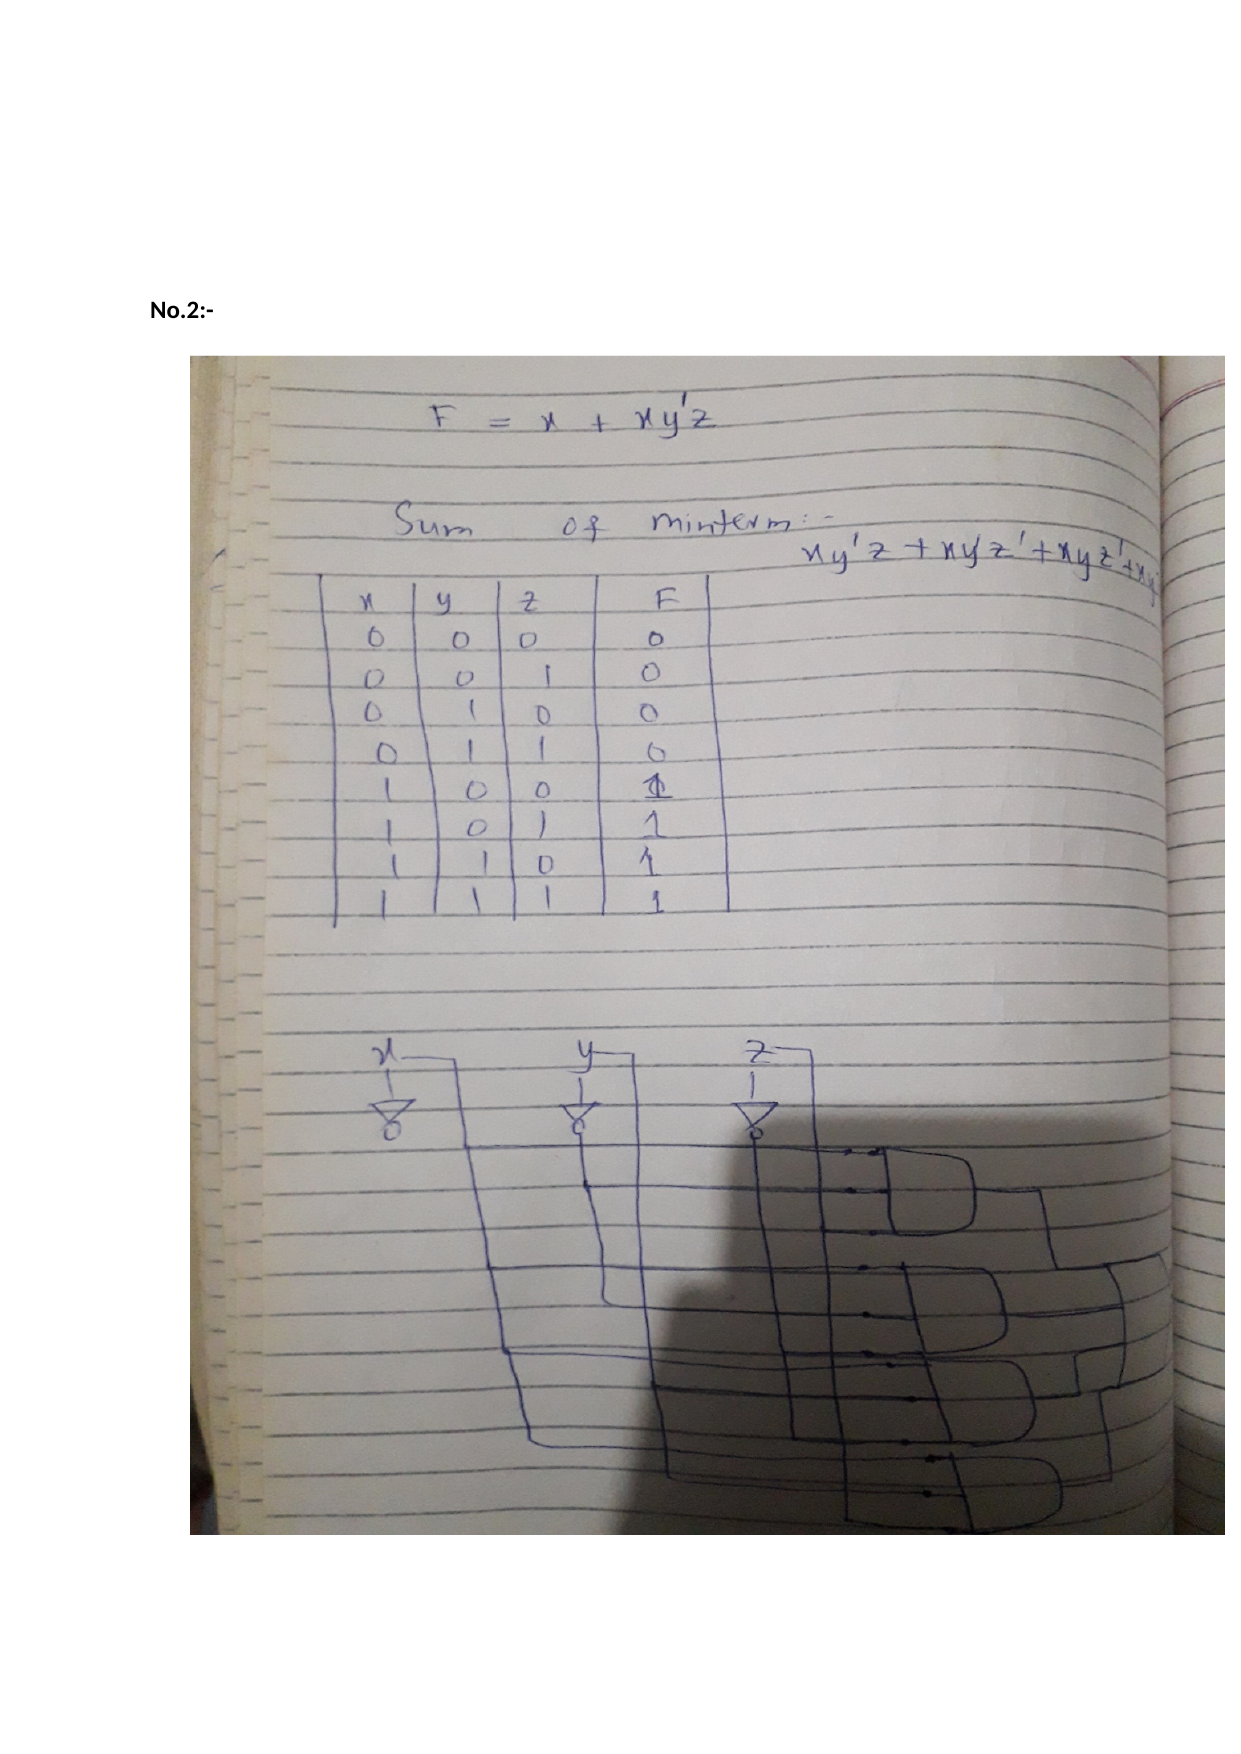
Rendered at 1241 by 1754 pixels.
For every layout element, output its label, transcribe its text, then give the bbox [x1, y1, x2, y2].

picture [191, 357, 1225, 1535]
text No.2:- [150, 294, 1090, 324]
